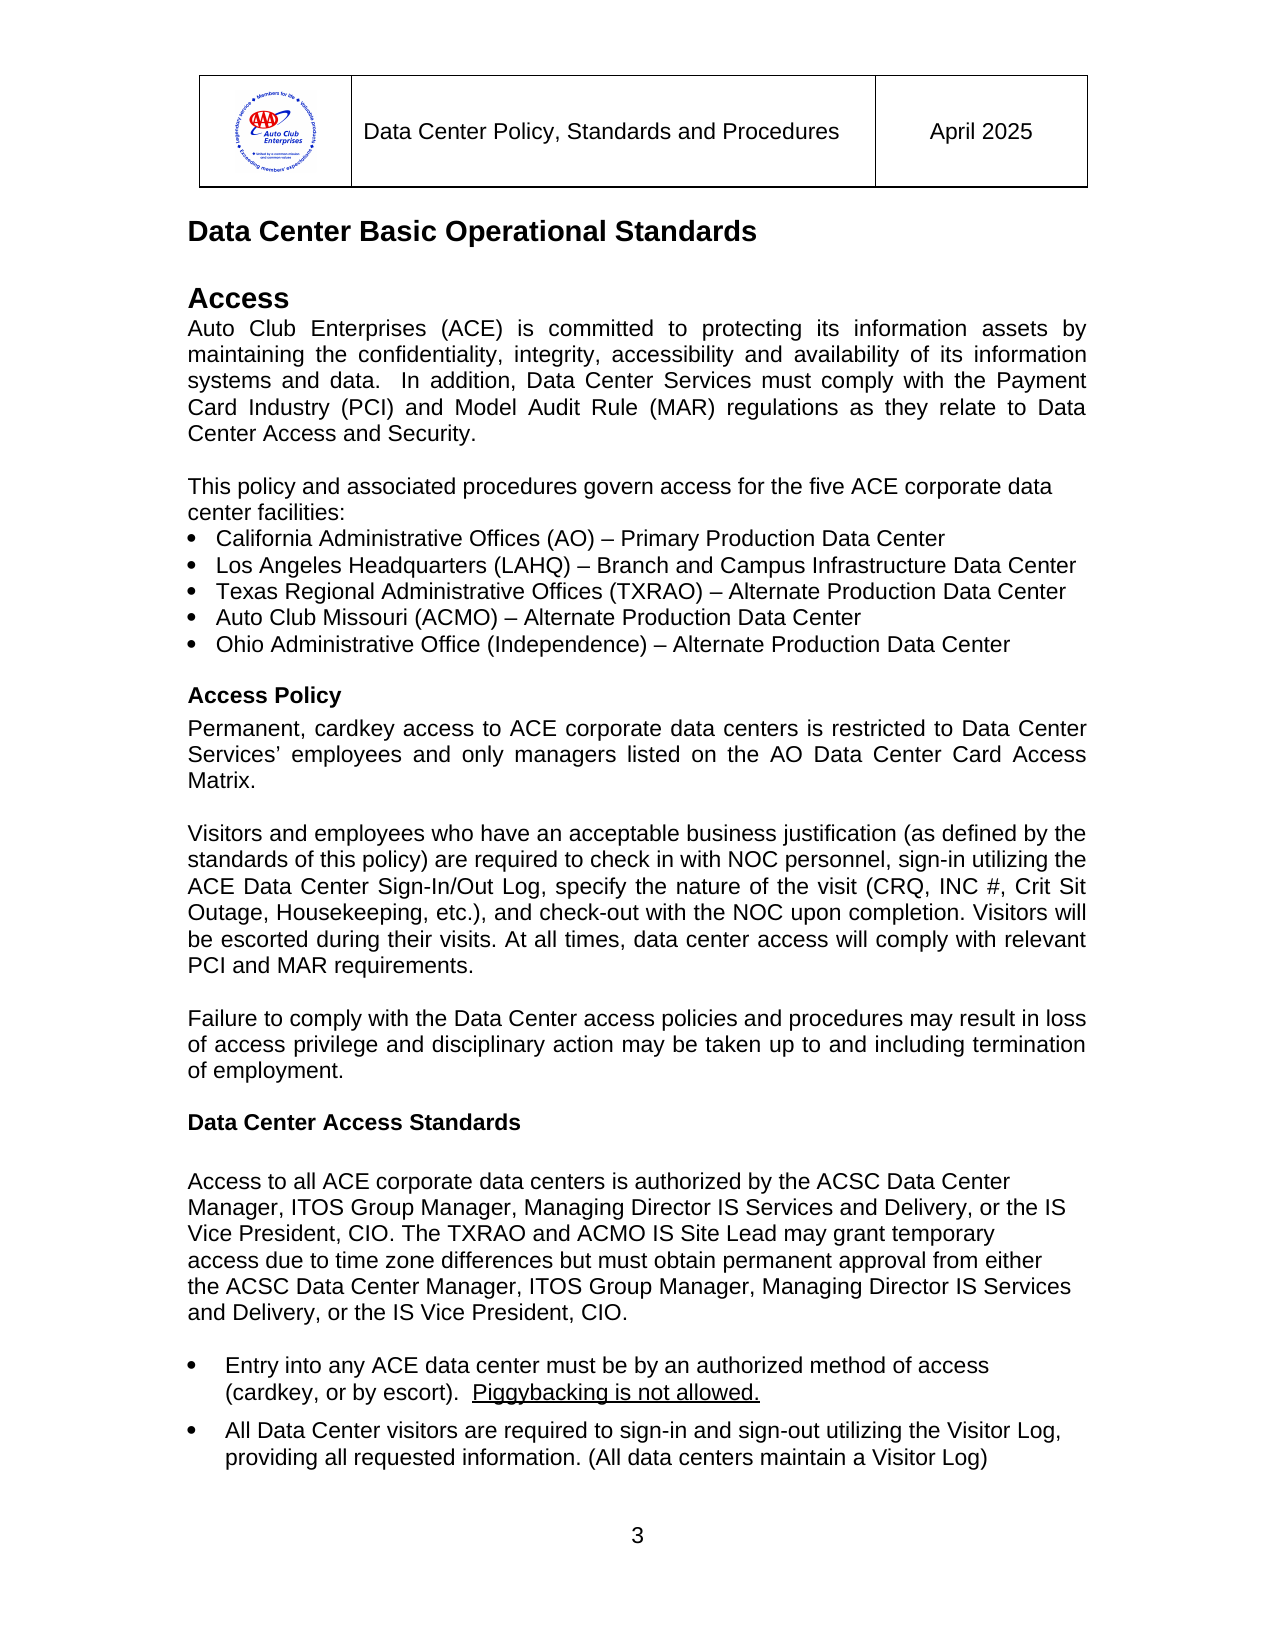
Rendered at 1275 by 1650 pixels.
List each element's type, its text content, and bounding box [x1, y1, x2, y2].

list California Administrative Offices (AO) – Primary Production Data Center [187, 525, 1087, 552]
text Visitors and employees who have an acceptable business justification (as defined by the standards of this policy) are required to check in with NOC personnel, sign-in utilizing the ACE Data Center Sign-In/Out Log, specify the nature of the visit (CRQ, INC #, Crit Sit Outage, Housekeeping, etc.), and check-out with the NOC upon completion. Visitors will be escorted during their visits. At all times, data center access will comply with relevant PCI and MAR requirements. [187, 820, 1087, 978]
list Los Angeles Headquarters (LAHQ) – Branch and Campus Infrastructure Data Center [187, 552, 1087, 578]
list All Data Center visitors are required to sign-in and sign-out utilizing the Visitor Log, providing all requested information. (All data centers maintain a Visitor Log) [187, 1417, 1072, 1470]
list Auto Club Missouri (ACMO) – Alternate Production Data Center [187, 604, 1087, 631]
text access due to time zone differences but must obtain permanent approval from either [187, 1247, 1087, 1273]
picture [234, 90, 317, 173]
text Failure to comply with the Data Center access policies and procedures may result in loss of access privilege and disciplinary action may be taken up to and including termination of employment. [187, 1004, 1087, 1084]
list Entry into any ACE data center must be by an authorized method of access (cardkey, or by escort). Piggybacking is not allowed. [187, 1352, 1072, 1405]
subtitle Access Policy [187, 682, 1087, 708]
text Access to all ACE corporate data centers is authorized by the ACSC Data Center [187, 1168, 1087, 1194]
text This policy and associated procedures govern access for the five ACE corporate data center facilities: [187, 473, 1087, 525]
list Ohio Administrative Office (Independence) – Alternate Production Data Center [187, 631, 1087, 657]
text Vice President, CIO. The TXRAO and ACMO IS Site Lead may grant temporary [187, 1220, 1087, 1247]
subtitle Access [187, 281, 1087, 314]
list Texas Regional Administrative Offices (TXRAO) – Alternate Production Data Center [187, 578, 1087, 604]
text Auto Club Enterprises (ACE) is committed to protecting its information assets by maintaining the confidentiality, integrity, accessibility and availability of its information systems and data. In addition, Data Center Services must comply with the Payment Card Industry (PCI) and Model Audit Rule (MAR) regulations as they relate to Data Center Access and Security. [187, 314, 1087, 446]
text Manager, ITOS Group Manager, Managing Director IS Services and Delivery, or the IS [187, 1194, 1087, 1220]
subtitle Data Center Access Standards [187, 1109, 1087, 1135]
text the ACSC Data Center Manager, ITOS Group Manager, Managing Director IS Services and Delivery, or the IS Vice President, CIO. [187, 1273, 1087, 1326]
subtitle Data Center Basic Operational Standards [187, 214, 1087, 247]
text Permanent, cardkey access to ACE corporate data centers is restricted to Data Center Services’ employees and only managers listed on the AO Data Center Card Access Matrix. [187, 715, 1087, 794]
